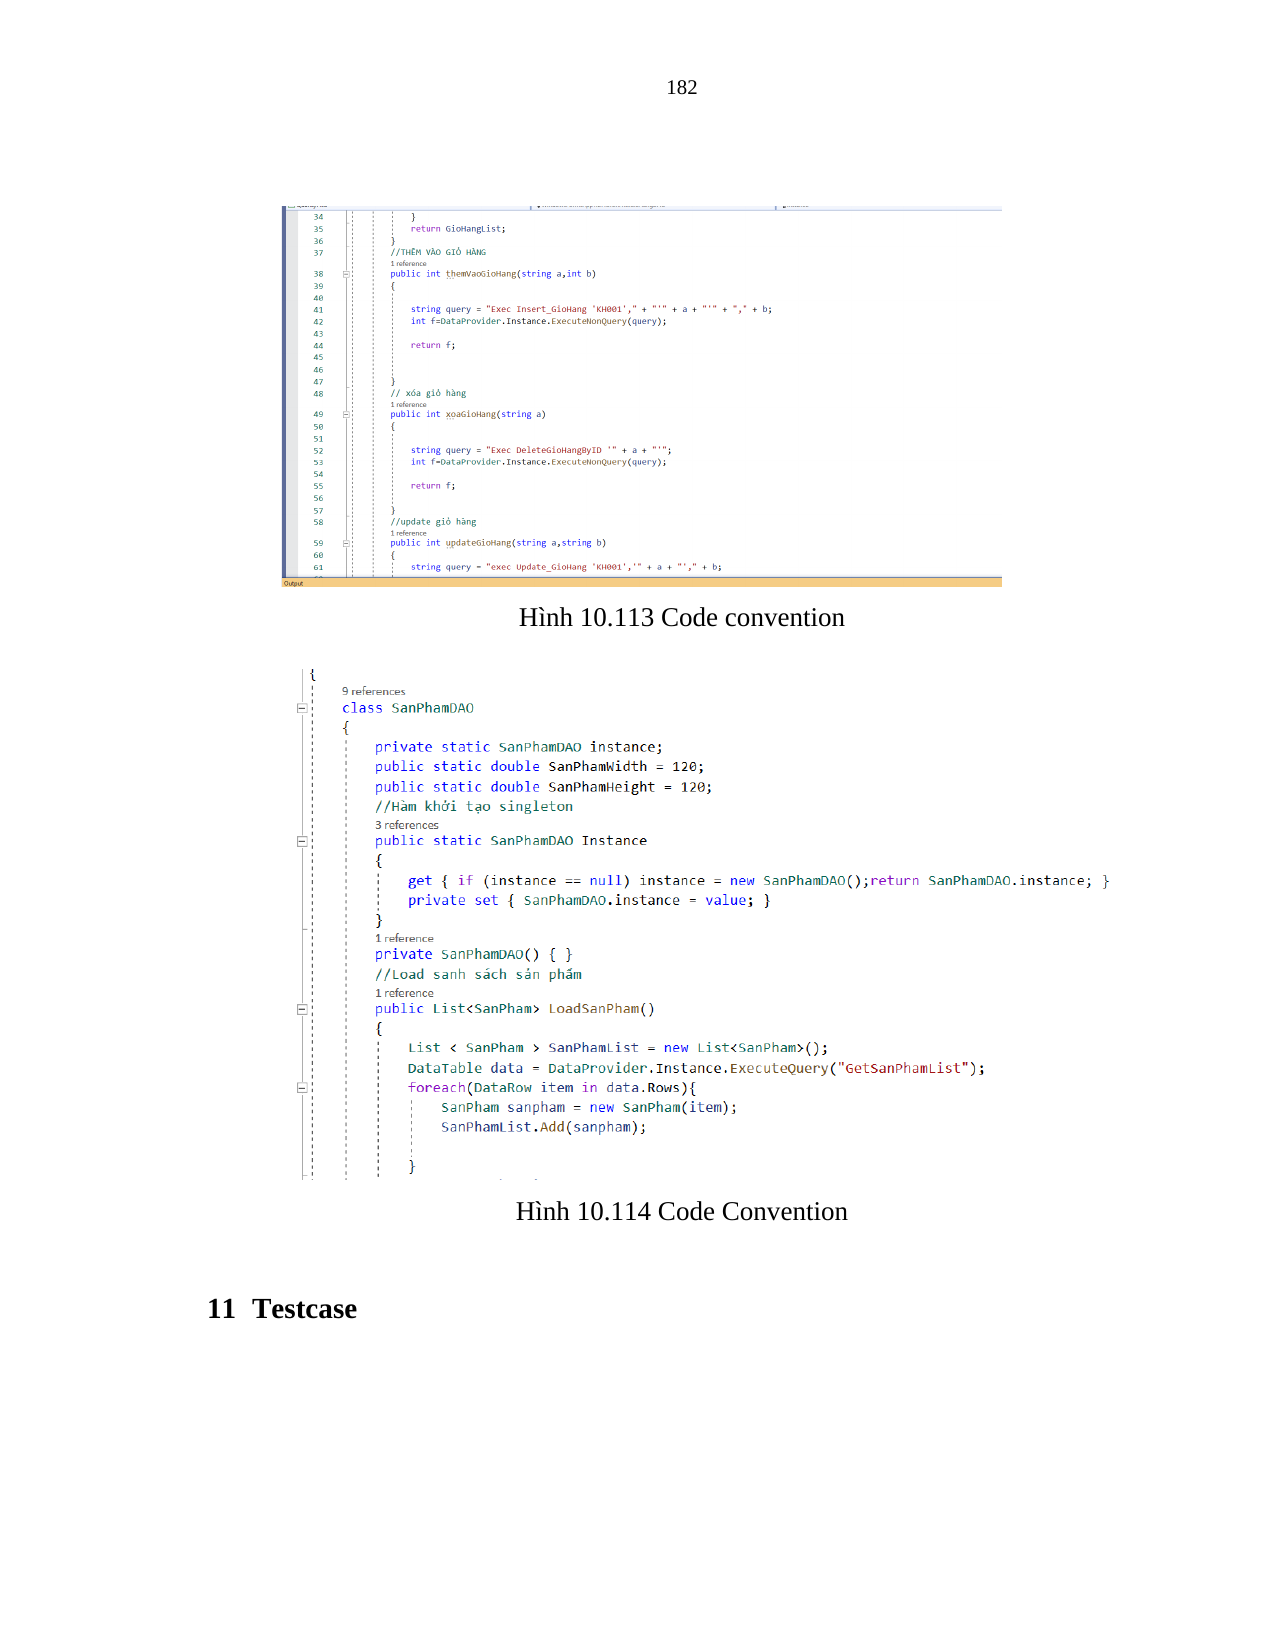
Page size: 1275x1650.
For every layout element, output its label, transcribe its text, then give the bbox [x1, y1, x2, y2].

subtitle Testcase [207, 1292, 1157, 1325]
picture [281, 206, 1002, 587]
picture [281, 669, 1232, 1180]
